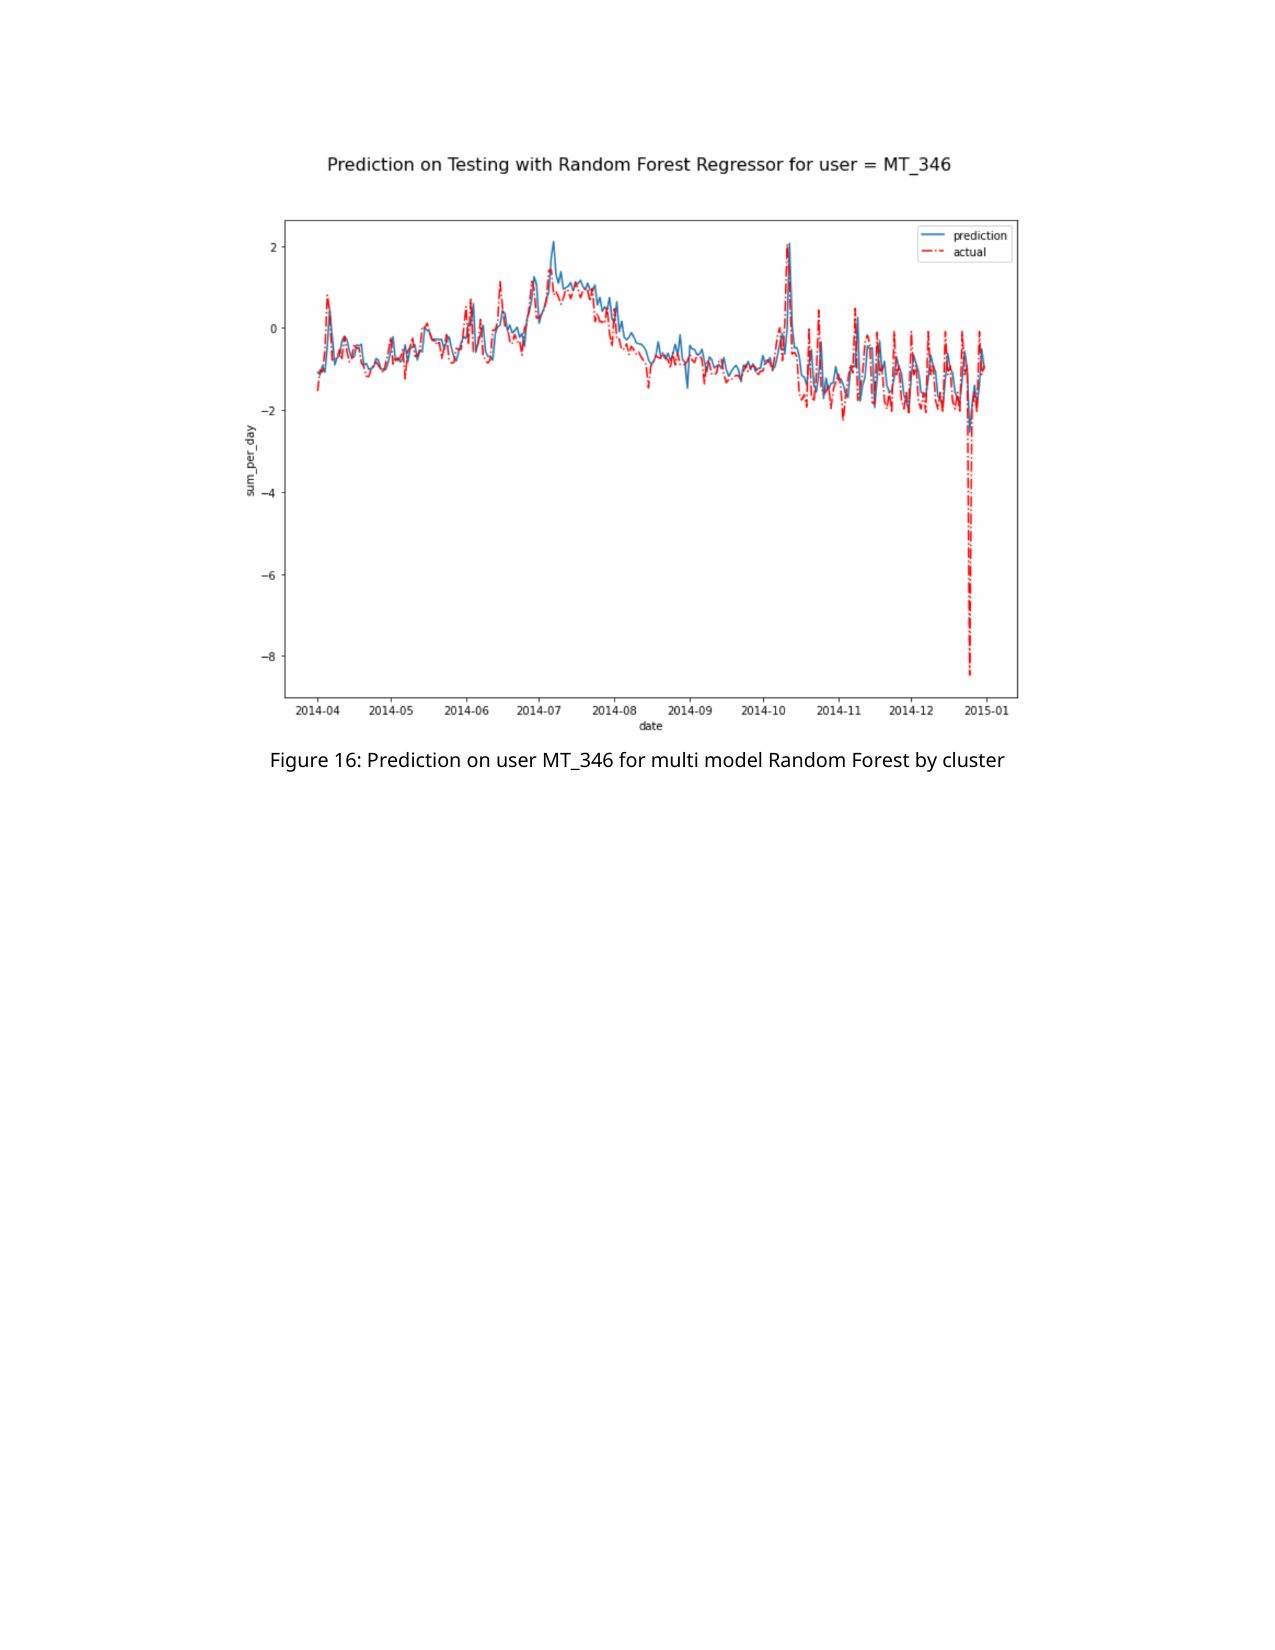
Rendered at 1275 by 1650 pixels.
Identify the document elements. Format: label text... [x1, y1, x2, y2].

text Figure 16: Prediction on user MT_346 for multi model Random Forest by cluster [150, 746, 1125, 773]
picture [237, 150, 1038, 734]
